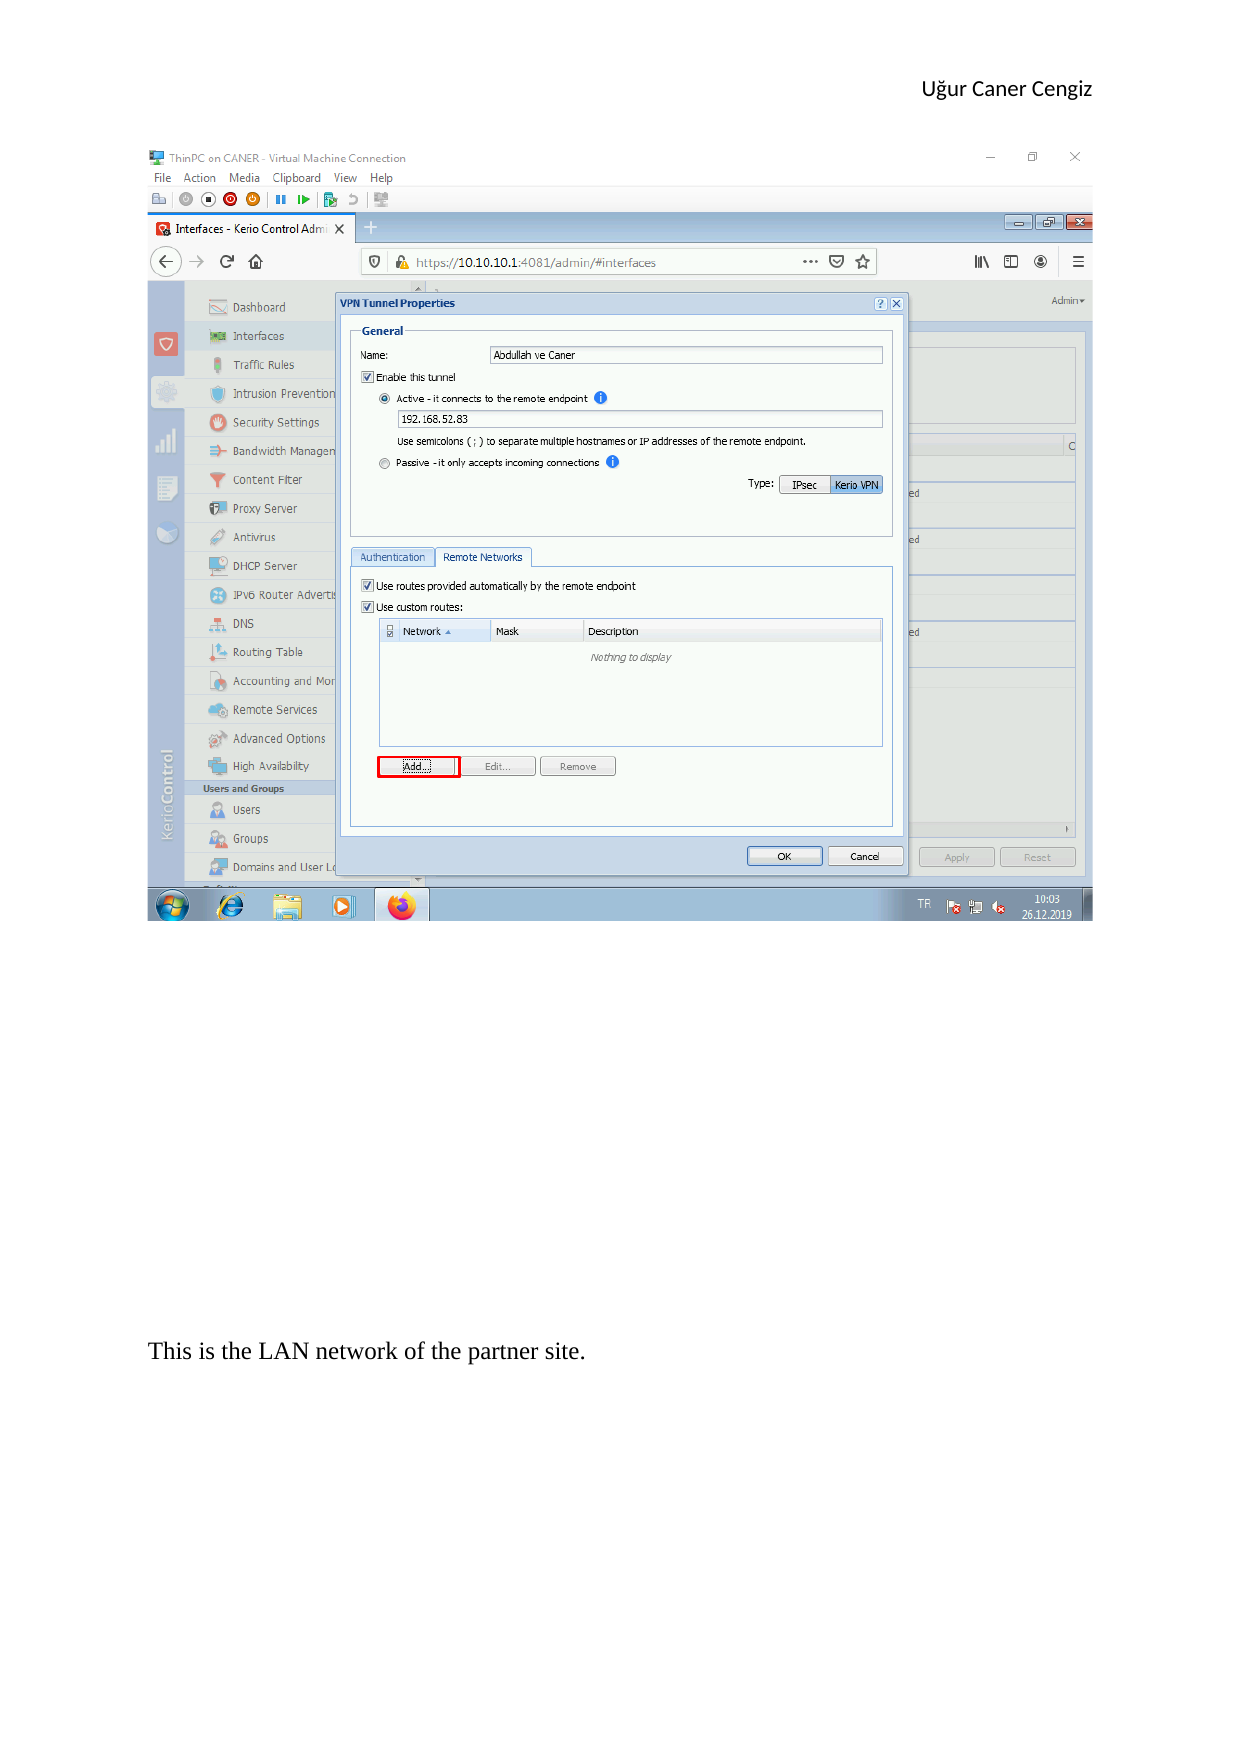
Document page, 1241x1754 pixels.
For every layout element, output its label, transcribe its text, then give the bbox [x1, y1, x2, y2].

picture [147, 147, 1093, 921]
text This is the LAN network of the partner site. [148, 1336, 1093, 1365]
